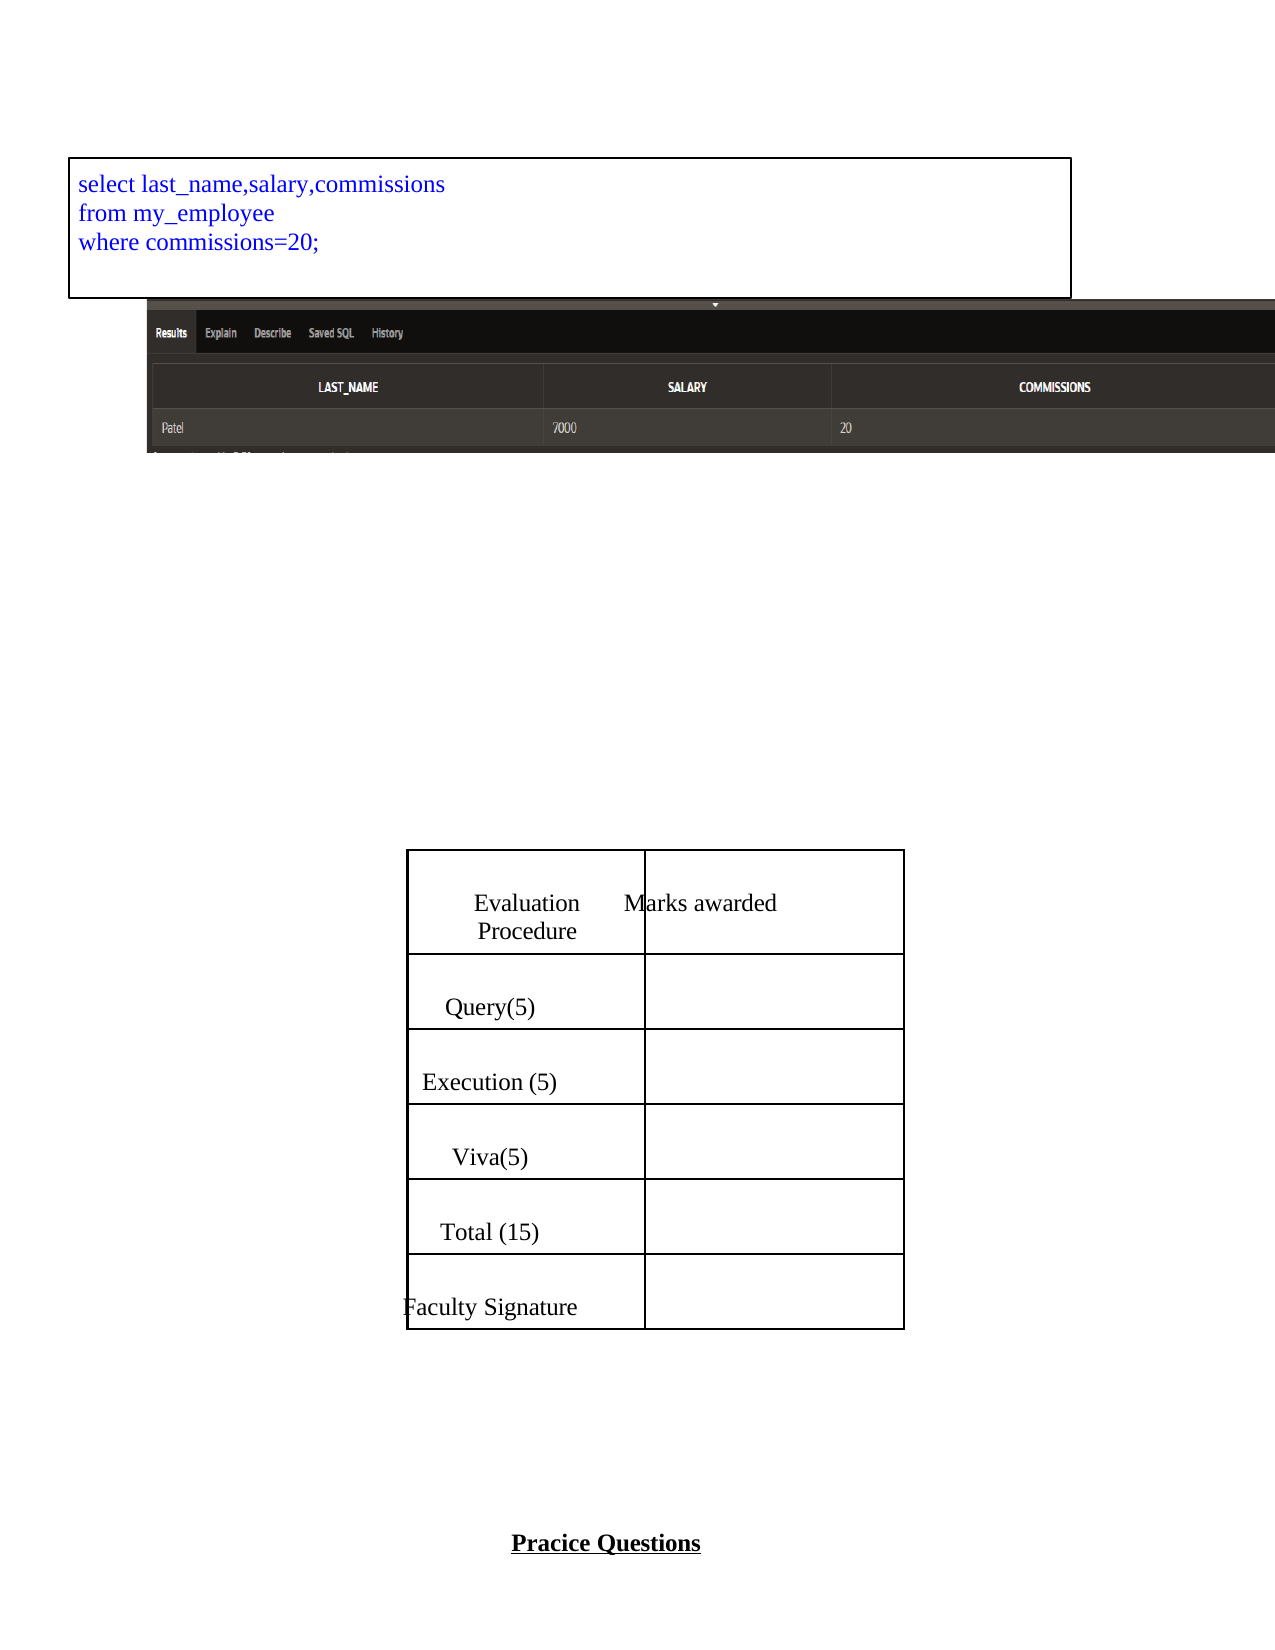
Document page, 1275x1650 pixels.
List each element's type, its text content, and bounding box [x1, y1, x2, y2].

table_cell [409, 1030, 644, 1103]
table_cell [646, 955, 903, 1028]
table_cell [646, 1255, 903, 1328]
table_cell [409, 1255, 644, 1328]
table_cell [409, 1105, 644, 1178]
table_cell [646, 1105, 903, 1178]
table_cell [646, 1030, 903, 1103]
subtitle Pracice Questions [37, 1528, 1174, 1557]
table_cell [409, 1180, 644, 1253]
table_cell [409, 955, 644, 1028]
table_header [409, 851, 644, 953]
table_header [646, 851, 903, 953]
picture [146, 299, 1275, 453]
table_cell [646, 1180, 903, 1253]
